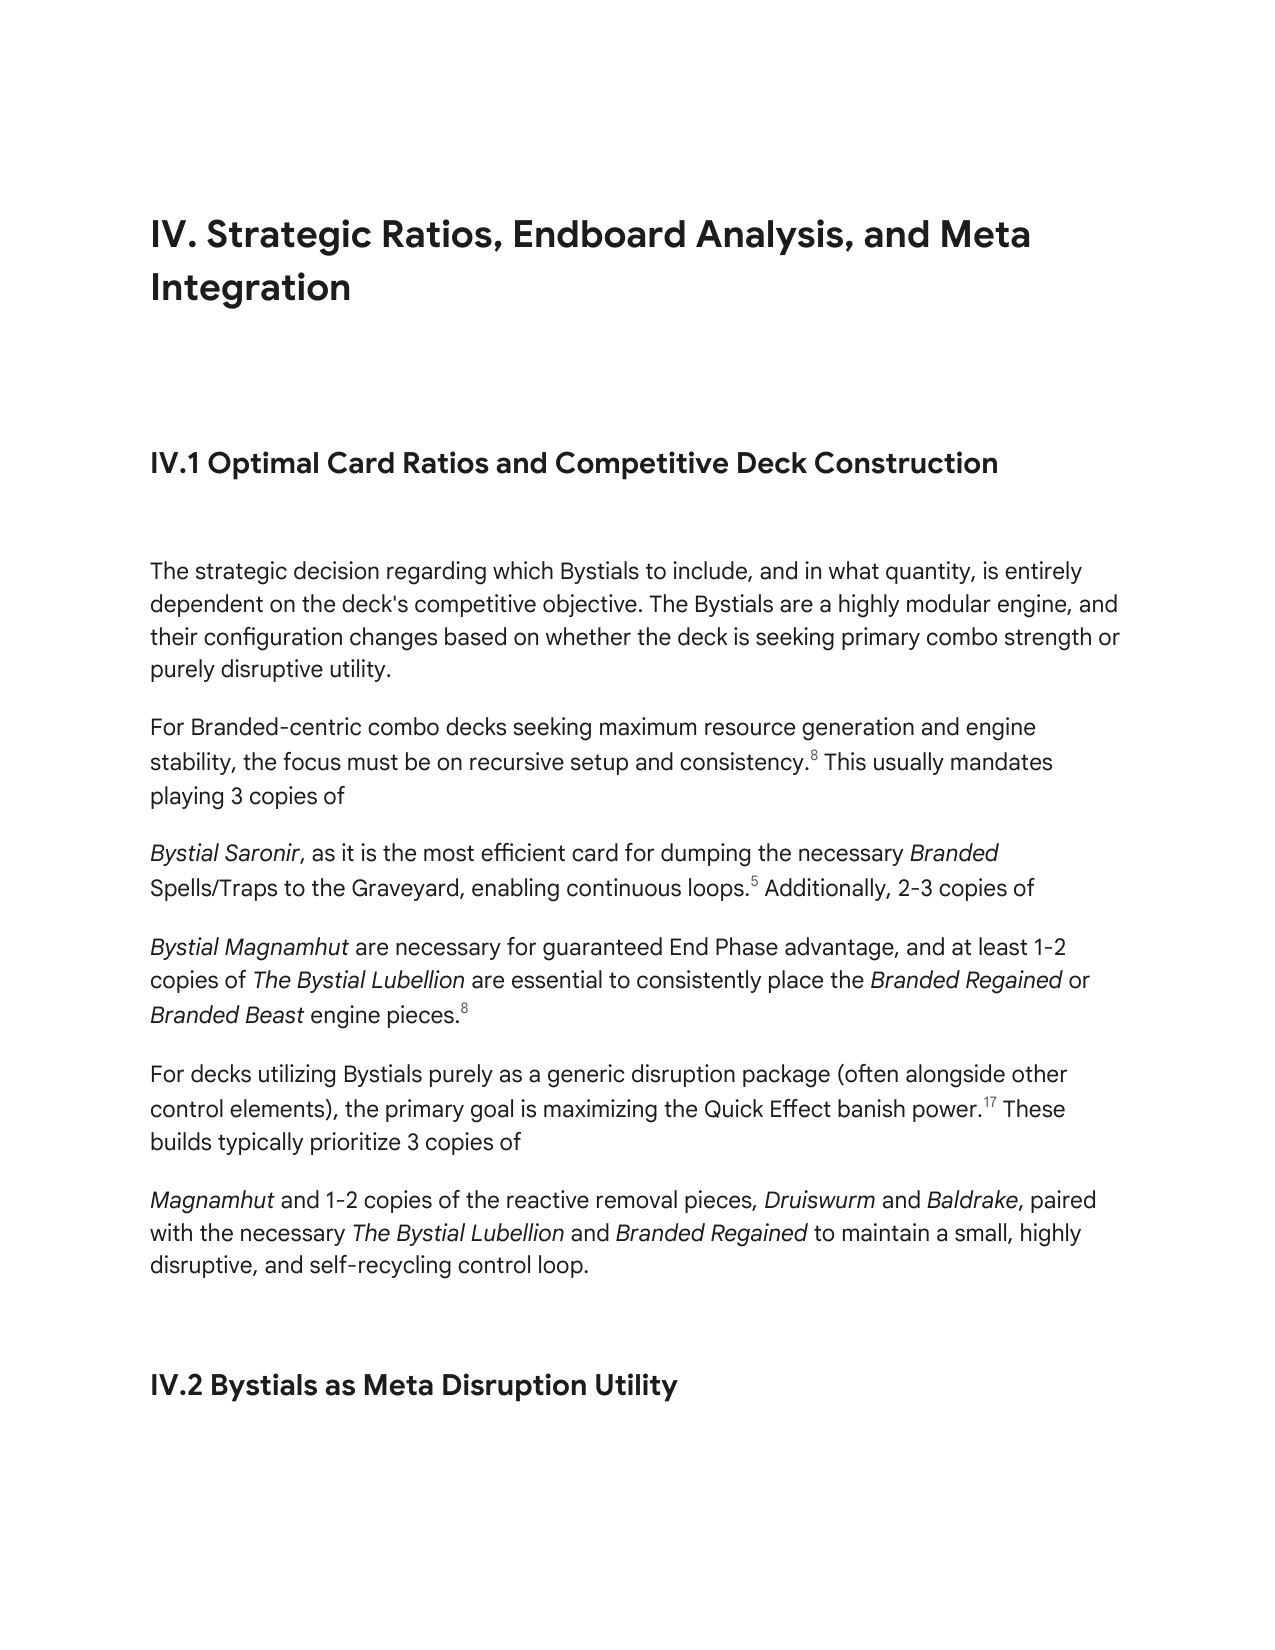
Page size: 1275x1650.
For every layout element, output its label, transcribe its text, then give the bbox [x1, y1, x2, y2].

text For Branded-centric combo decks seeking maximum resource generation and engine stability, the focus must be on recursive setup and consistency.8 This usually mandates playing 3 copies of [150, 713, 1125, 811]
subtitle IV. Strategic Ratios, Endboard Analysis, and Meta Integration [150, 211, 1125, 311]
subtitle IV.2 Bystials as Meta Disruption Utility [150, 1367, 1125, 1403]
text Bystial Magnamhut are necessary for guaranteed End Phase advantage, and at least 1-2 copies of The Bystial Lubellion are essential to consistently place the Branded Regained or Branded Beast engine pieces.8 [150, 933, 1125, 1031]
text Bystial Saronir, as it is the most efficient card for dumping the necessary Branded Spells/Traps to the Graveyard, enabling continuous loops.5 Additionally, 2-3 copies of [150, 839, 1125, 904]
subtitle IV.1 Optimal Card Ratios and Competitive Deck Construction [150, 446, 1125, 482]
text Magnamhut and 1-2 copies of the reactive removal pieces, Druiswurm and Baldrake, paired with the necessary The Bystial Lubellion and Branded Regained to maintain a small, highly disruptive, and self-recycling control loop. [150, 1186, 1125, 1280]
text The strategic decision regarding which Bystials to include, and in what quantity, is entirely dependent on the deck's competitive objective. The Bystials are a highly modular engine, and their configuration changes based on whether the deck is seeking primary combo strength or purely disruptive utility. [150, 558, 1125, 684]
text For decks utilizing Bystials purely as a generic disruption package (often alongside other control elements), the primary goal is maximizing the Quick Effect banish power.17 These builds typically prioritize 3 copies of [150, 1060, 1125, 1157]
